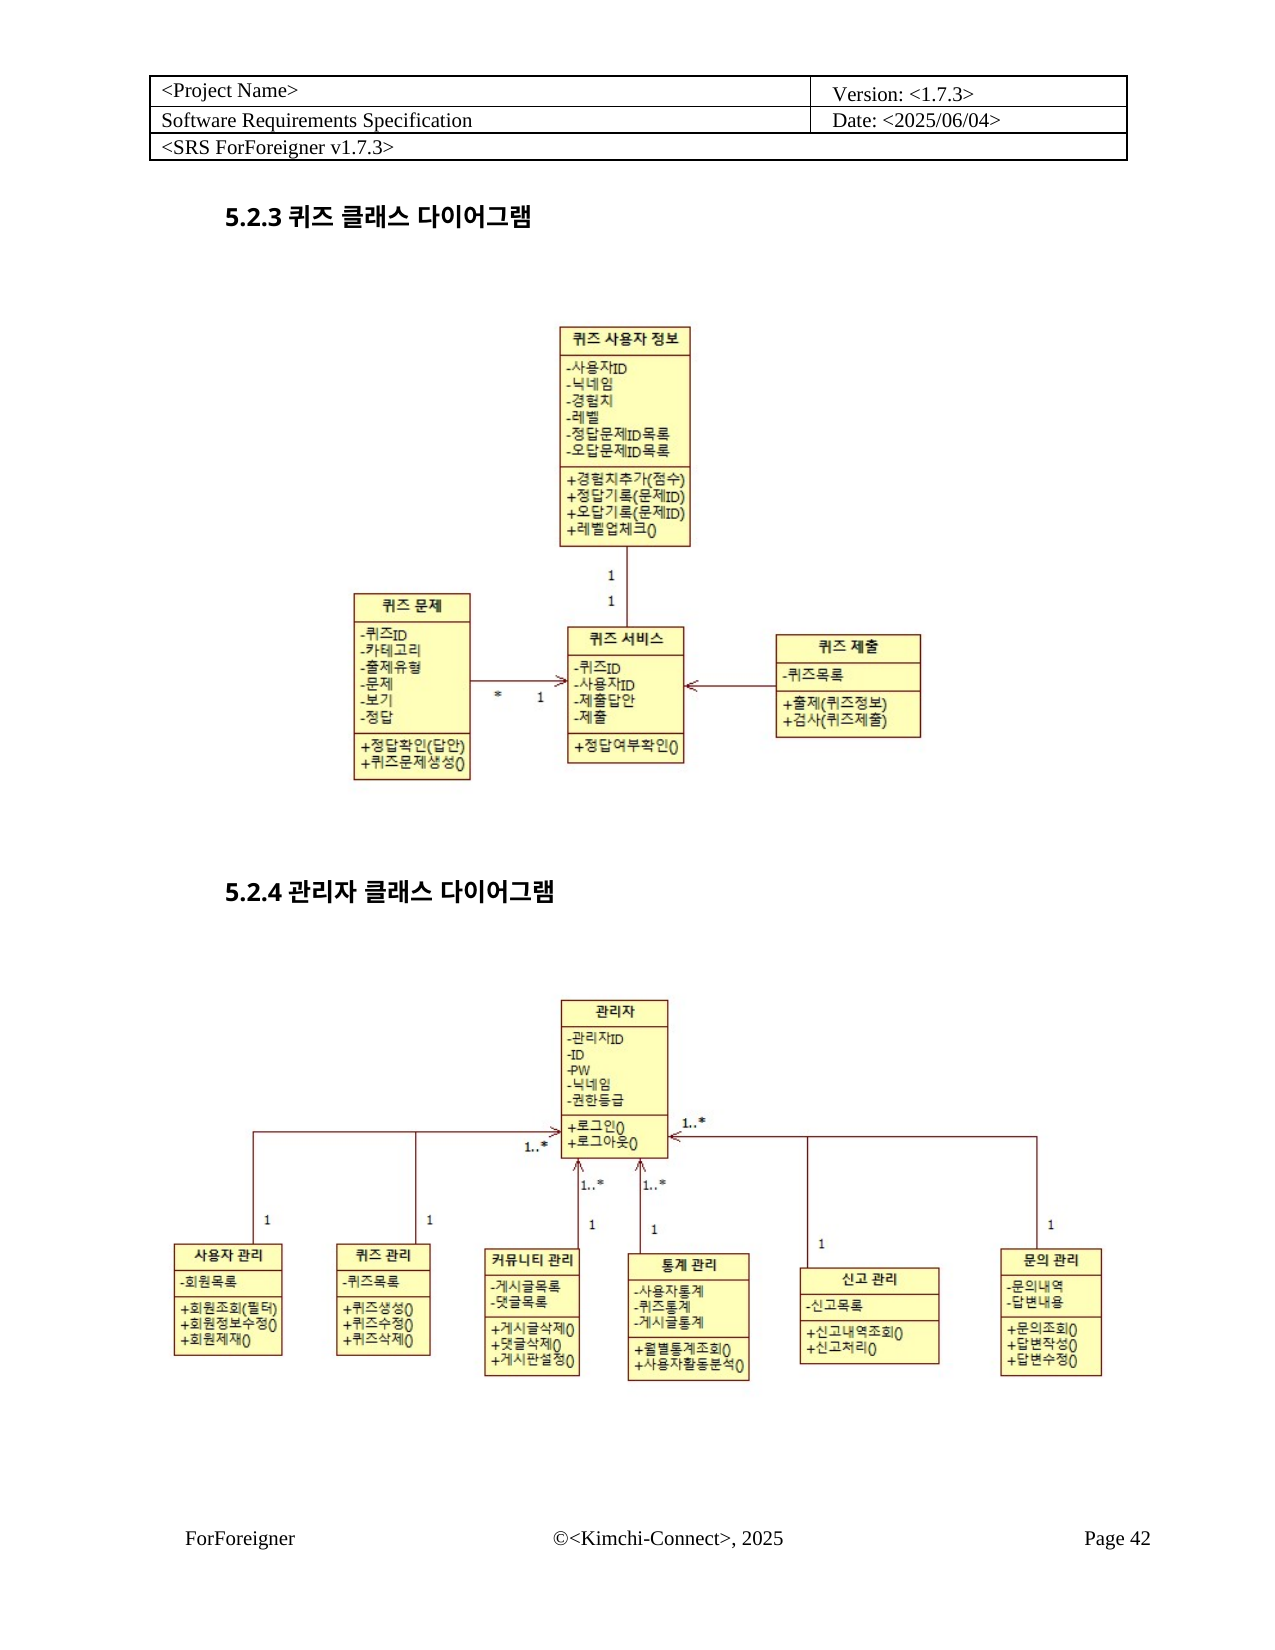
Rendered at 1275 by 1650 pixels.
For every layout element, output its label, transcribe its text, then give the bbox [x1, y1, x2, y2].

picture [328, 301, 947, 806]
subtitle 5.2.4 관리자 클래스 다이어그램 [150, 873, 1125, 909]
subtitle 5.2.3 퀴즈 클래스 다이어그램 [150, 198, 1125, 234]
picture [150, 976, 1125, 1405]
